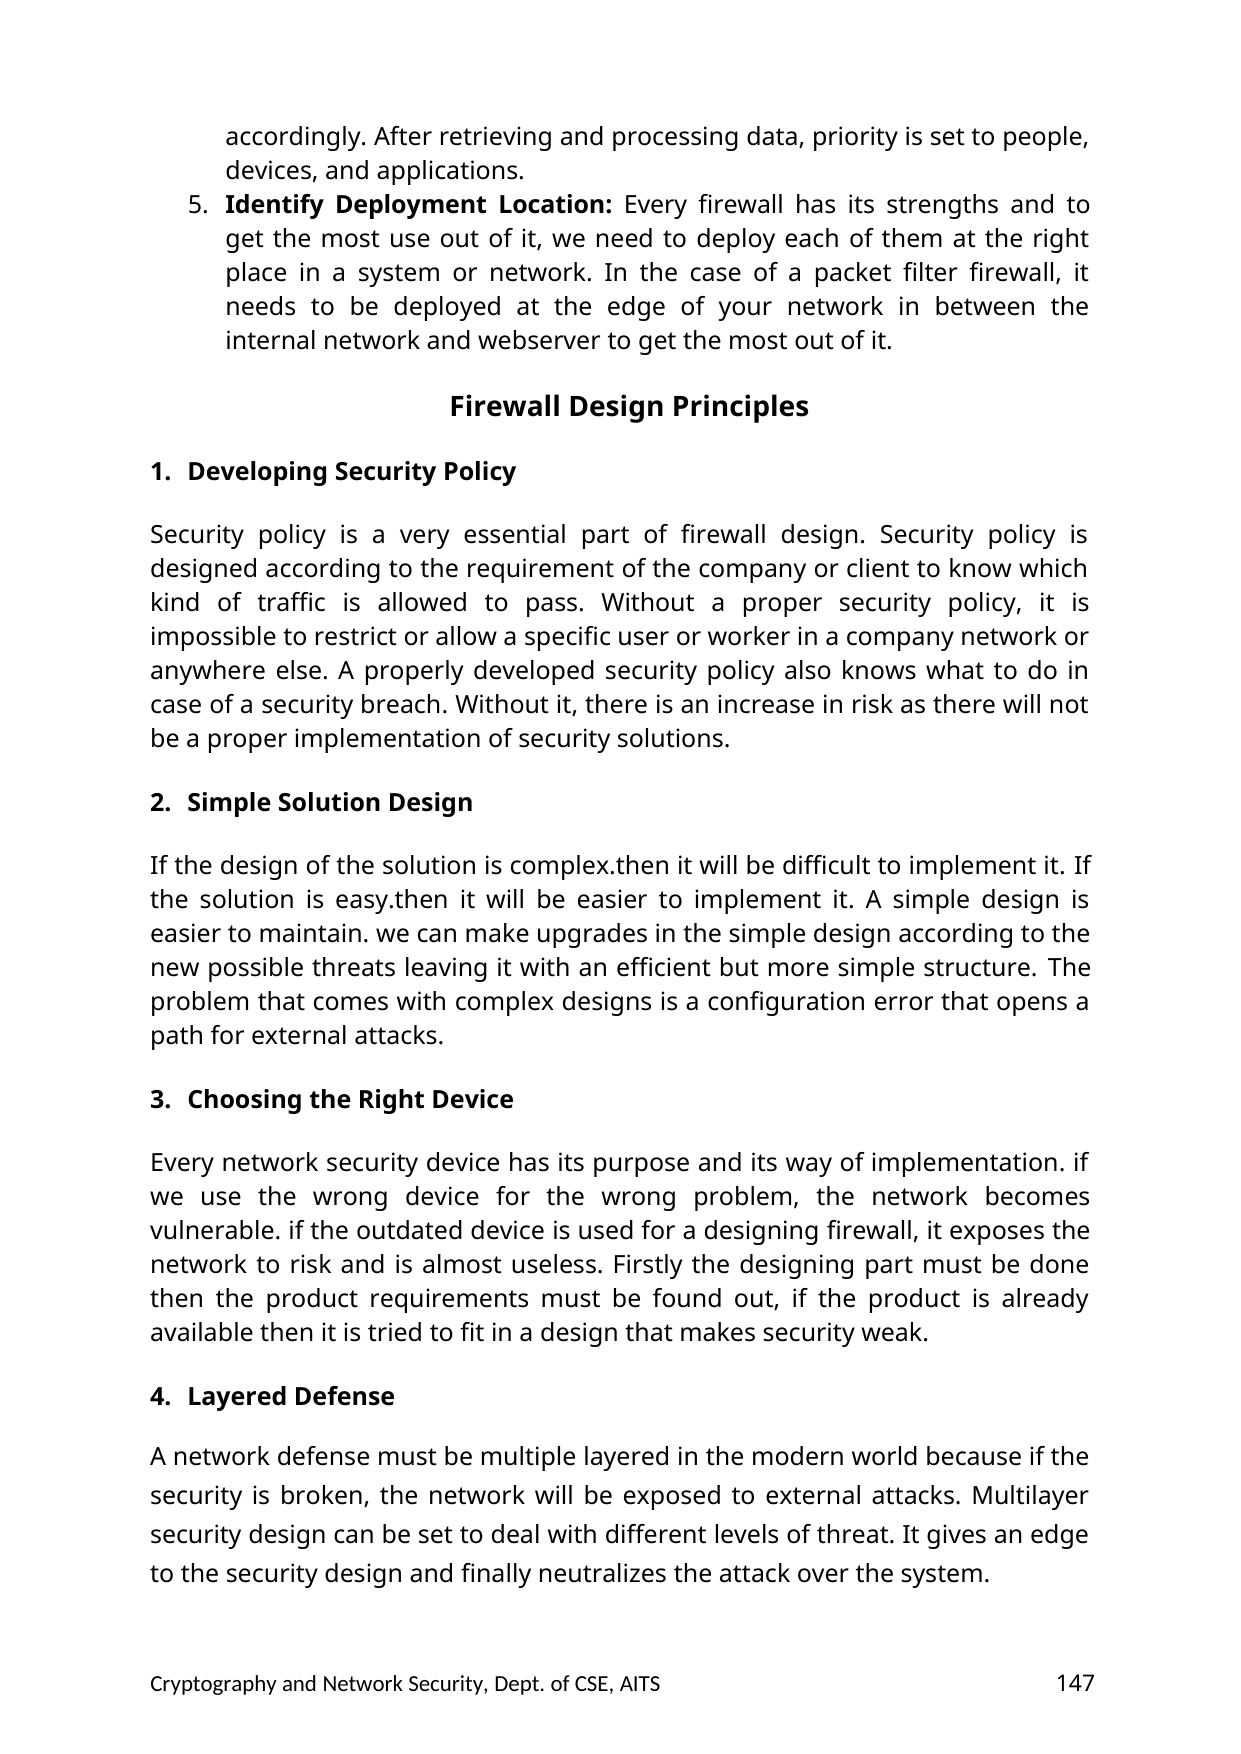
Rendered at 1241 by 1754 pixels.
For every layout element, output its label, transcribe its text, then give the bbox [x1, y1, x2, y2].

subtitle Choosing the Right Device [150, 1081, 1213, 1115]
subtitle Simple Solution Design [150, 785, 1213, 819]
list Identify Deployment Location: Every firewall has its strengths and to get the most use out of it, we need to deploy each of them at the right place in a system or network. In the case of a packet filter firewall, it needs to be deployed at the edge of your network in between the internal network and webserver to get the most out of it. [188, 187, 1091, 357]
text If the design of the solution is complex.then it will be difficult to implement it. If the solution is easy.then it will be easier to implement it. A simple design is easier to maintain. we can make upgrades in the simple design according to the new possible threats leaving it with an efficient but more simple structure. The problem that comes with complex designs is a configuration error that opens a path for external attacks. [150, 847, 1091, 1052]
text accordingly. After retrieving and processing data, priority is set to people, devices, and applications. [225, 118, 1090, 186]
text Security policy is a very essential part of firewall design. Security policy is designed according to the requirement of the company or client to know which kind of traffic is allowed to pass. Without a proper security policy, it is impossible to restrict or allow a specific user or worker in a company network or anywhere else. A properly developed security policy also knows what to do in case of a security breach. Without it, there is an increase in risk as there will not be a proper implementation of security solutions. [150, 517, 1090, 755]
text Every network security device has its purpose and its way of implementation. if we use the wrong device for the wrong problem, the network becomes vulnerable. if the outdated device is used for a designing firewall, it exposes the network to risk and is almost useless. Firstly the designing part must be done then the product requirements must be found out, if the product is already available then it is tried to fit in a design that makes security weak. [150, 1145, 1090, 1349]
subtitle Developing Security Policy [150, 453, 1213, 487]
subtitle Layered Defense [150, 1378, 1213, 1412]
subtitle Firewall Design Principles [449, 386, 1213, 424]
text A network defense must be multiple layered in the modern world because if the security is broken, the network will be exposed to external attacks. Multilayer security design can be set to deal with different levels of threat. It gives an edge to the security design and finally neutralizes the attack over the system. [150, 1438, 1090, 1590]
